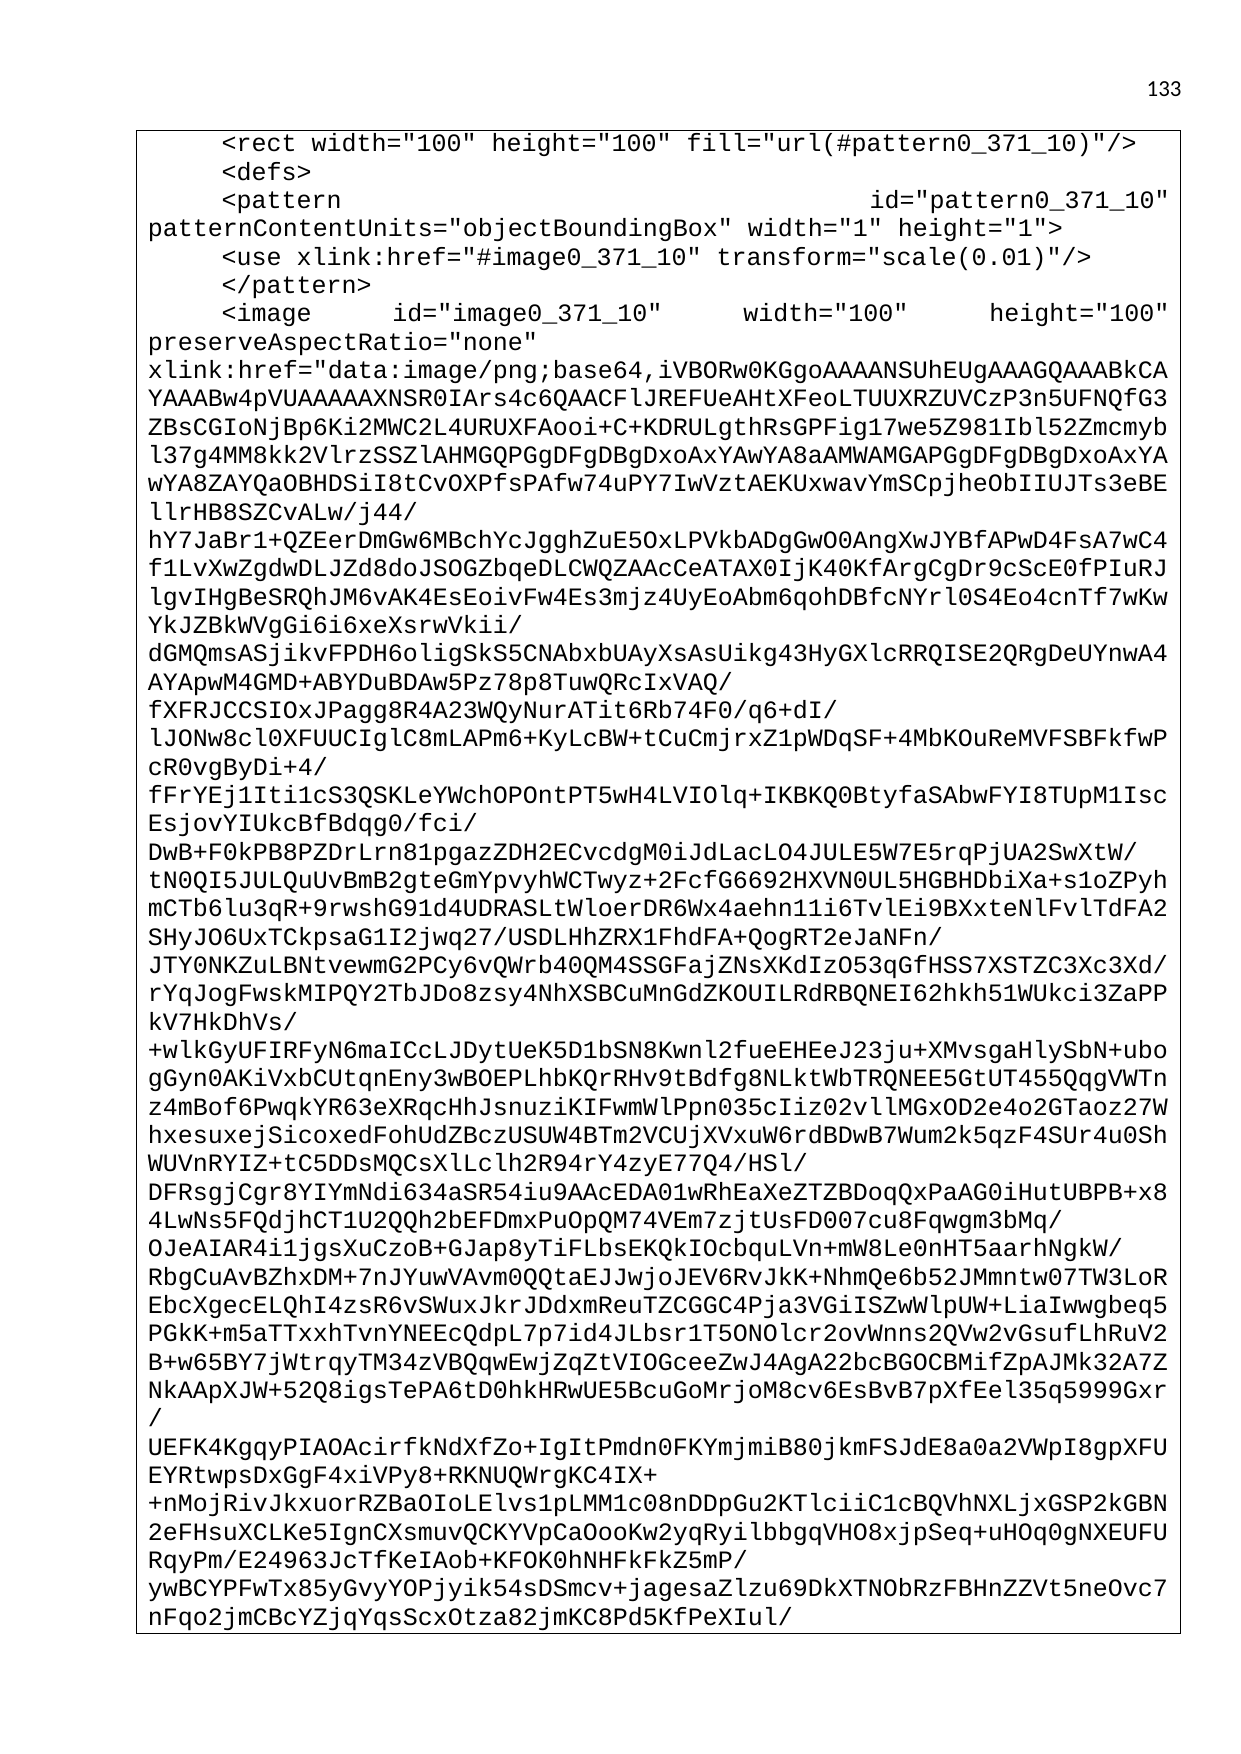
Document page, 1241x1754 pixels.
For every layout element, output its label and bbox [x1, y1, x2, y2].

table_header [137, 131, 1180, 1633]
